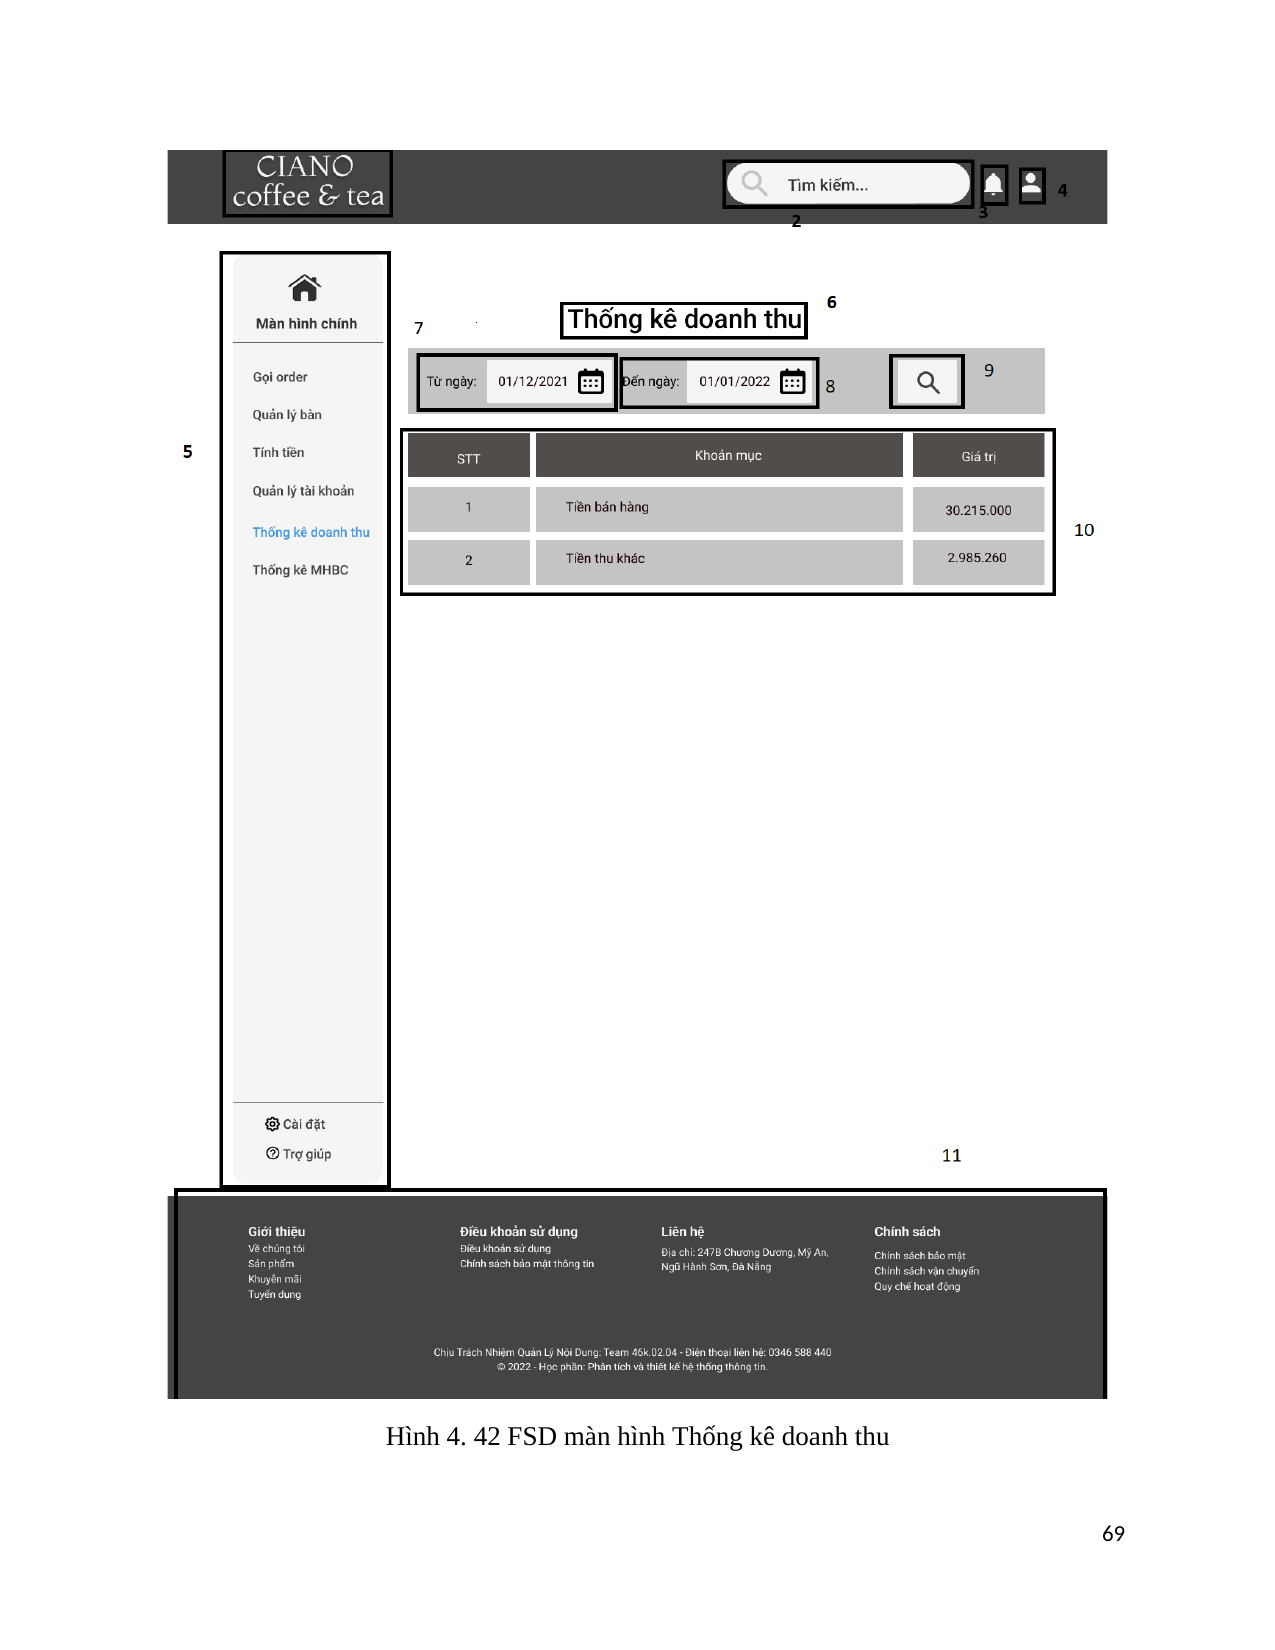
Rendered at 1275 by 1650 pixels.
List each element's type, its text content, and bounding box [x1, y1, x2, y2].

picture [167, 150, 1108, 1399]
text Hình 4. 42 FSD màn hình Thống kê doanh thu [150, 1419, 1125, 1451]
